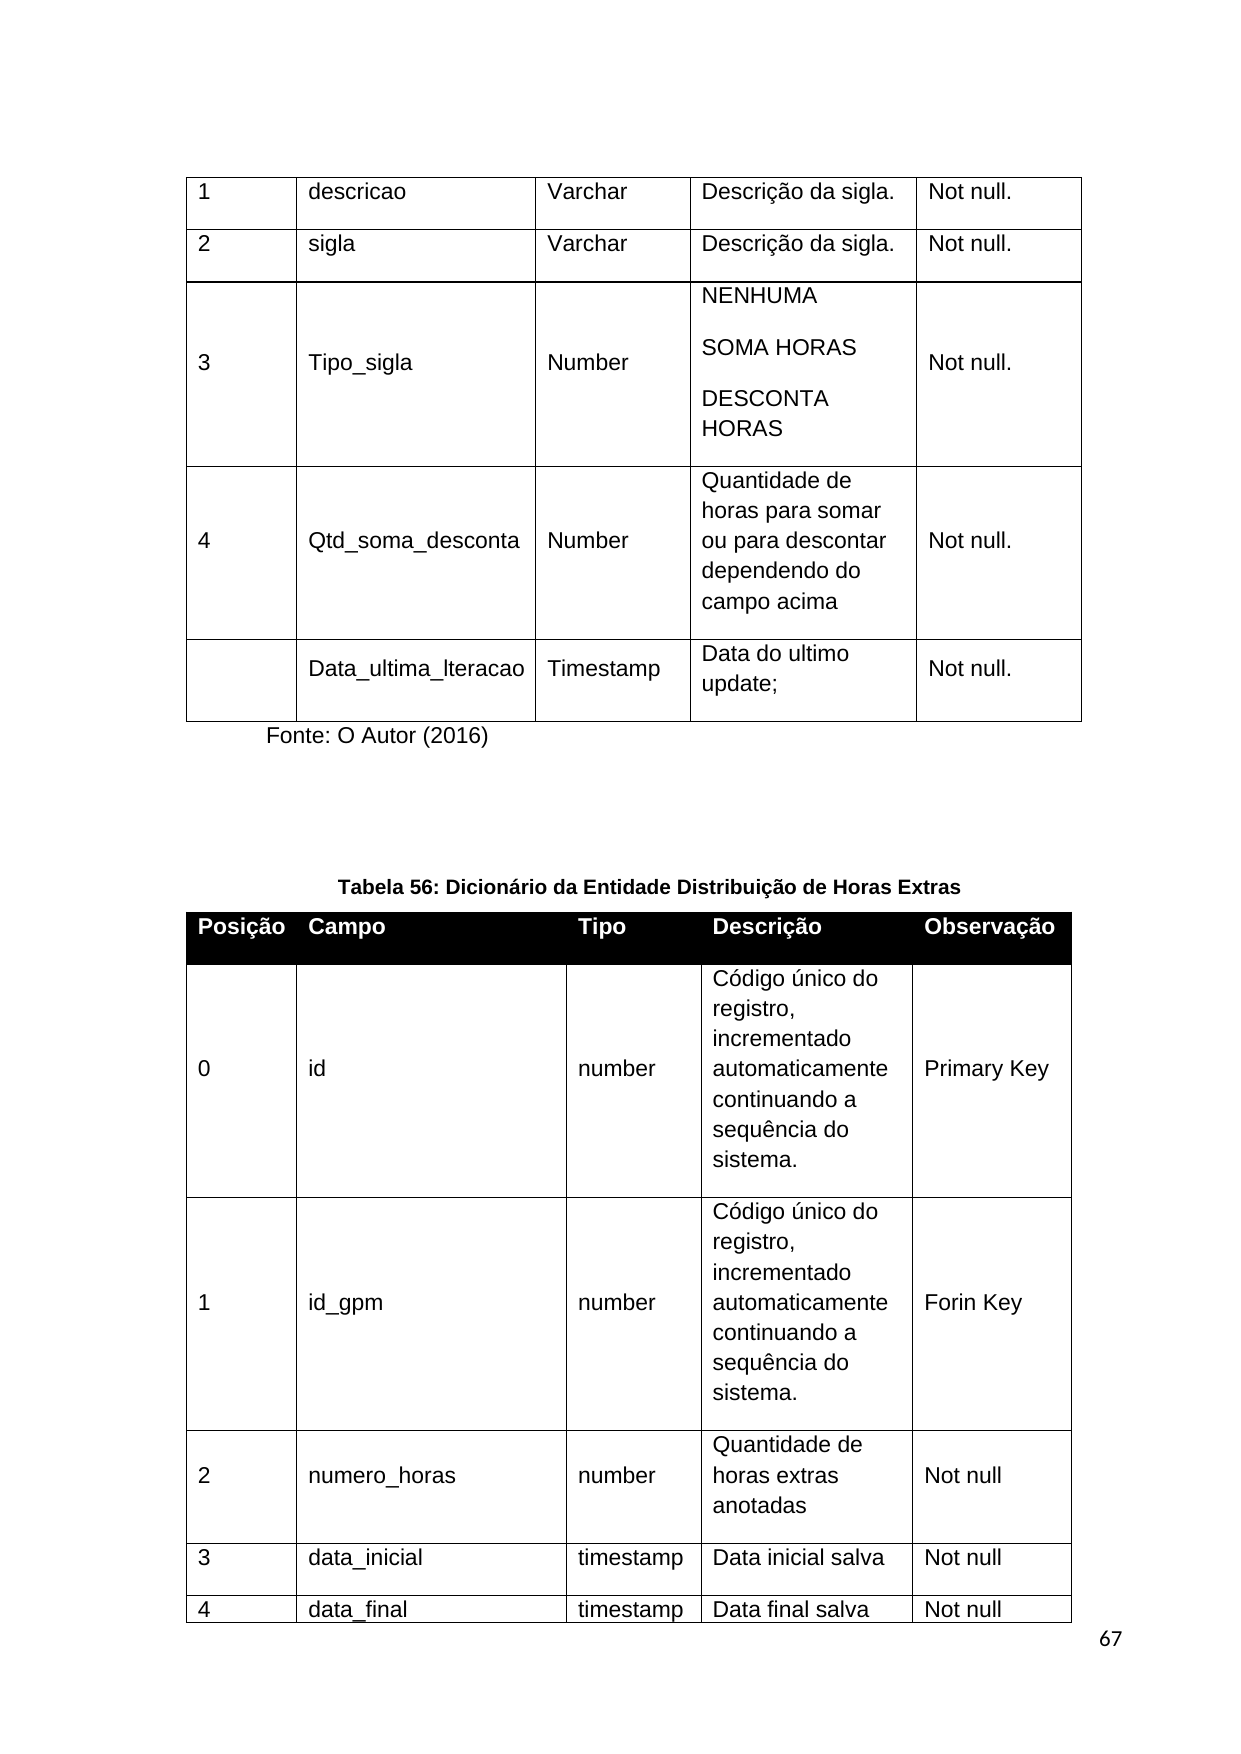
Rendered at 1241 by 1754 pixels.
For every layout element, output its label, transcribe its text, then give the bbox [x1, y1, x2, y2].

table_header Observação [913, 913, 1071, 964]
table_cell Number [536, 283, 690, 466]
table_cell Varchar [536, 178, 690, 229]
table_cell 4 [187, 467, 296, 639]
table_cell id [297, 965, 566, 1197]
table_cell Código único do registro, incrementado automaticamente continuando a sequência do sistema. [702, 965, 912, 1197]
table_cell Not null. [917, 178, 1081, 229]
table_cell Data_ultima_lteracao [297, 640, 535, 721]
table_cell sigla [297, 230, 535, 281]
table_cell Timestamp [536, 640, 690, 721]
table_cell Not null [913, 1431, 1071, 1543]
table_cell Varchar [536, 230, 690, 281]
table_cell Not null. [917, 467, 1081, 639]
table_cell Tipo_sigla [297, 283, 535, 466]
table_cell descricao [297, 178, 535, 229]
table_cell NENHUMA SOMA HORAS DESCONTA HORAS [691, 283, 916, 466]
table_cell Not null. [917, 283, 1081, 466]
table_cell Primary Key [913, 965, 1071, 1197]
text Fonte: O Autor (2016) [177, 722, 1122, 748]
table_cell number [567, 1431, 701, 1543]
table_cell 0 [187, 965, 296, 1197]
table_cell Not null. [917, 230, 1081, 281]
table_cell Number [536, 467, 690, 639]
table_cell Not null [913, 1596, 1071, 1622]
table_cell Quantidade de horas para somar ou para descontar dependendo do campo acima [691, 467, 916, 639]
table_cell id_gpm [297, 1198, 566, 1430]
table_cell Not null [913, 1544, 1071, 1595]
table_cell data_inicial [297, 1544, 566, 1595]
table_cell numero_horas [297, 1431, 566, 1543]
table_cell number [567, 965, 701, 1197]
table_cell Data do ultimo update; [691, 640, 916, 721]
table_cell data_final [297, 1596, 566, 1622]
table_cell 3 [187, 1544, 296, 1595]
table_cell Qtd_soma_desconta [297, 467, 535, 639]
table_cell 4 [187, 1596, 296, 1622]
table_cell [187, 640, 296, 721]
table_cell Data final salva [702, 1596, 912, 1622]
table_cell Data inicial salva [702, 1544, 912, 1595]
table_header Tipo [567, 913, 701, 964]
table_cell Forin Key [913, 1198, 1071, 1430]
table_cell Descrição da sigla. [691, 230, 916, 281]
table_cell Descrição da sigla. [691, 178, 916, 229]
table_cell 2 [187, 1431, 296, 1543]
table_cell Not null. [917, 640, 1081, 721]
table_cell timestamp [567, 1596, 701, 1622]
table_cell 1 [187, 178, 296, 229]
table_header Posição [187, 913, 296, 964]
table_cell timestamp [567, 1544, 701, 1595]
text Tabela 56: Dicionário da Entidade Distribuição de Horas Extras [177, 875, 1122, 899]
table_cell Código único do registro, incrementado automaticamente continuando a sequência do sistema. [702, 1198, 912, 1430]
table_cell 2 [187, 230, 296, 281]
table_cell number [567, 1198, 701, 1430]
table_header Campo [297, 913, 566, 964]
table_cell 3 [187, 283, 296, 466]
table_cell 1 [187, 1198, 296, 1430]
table_header Descrição [702, 913, 912, 964]
table_cell Quantidade de horas extras anotadas [702, 1431, 912, 1543]
